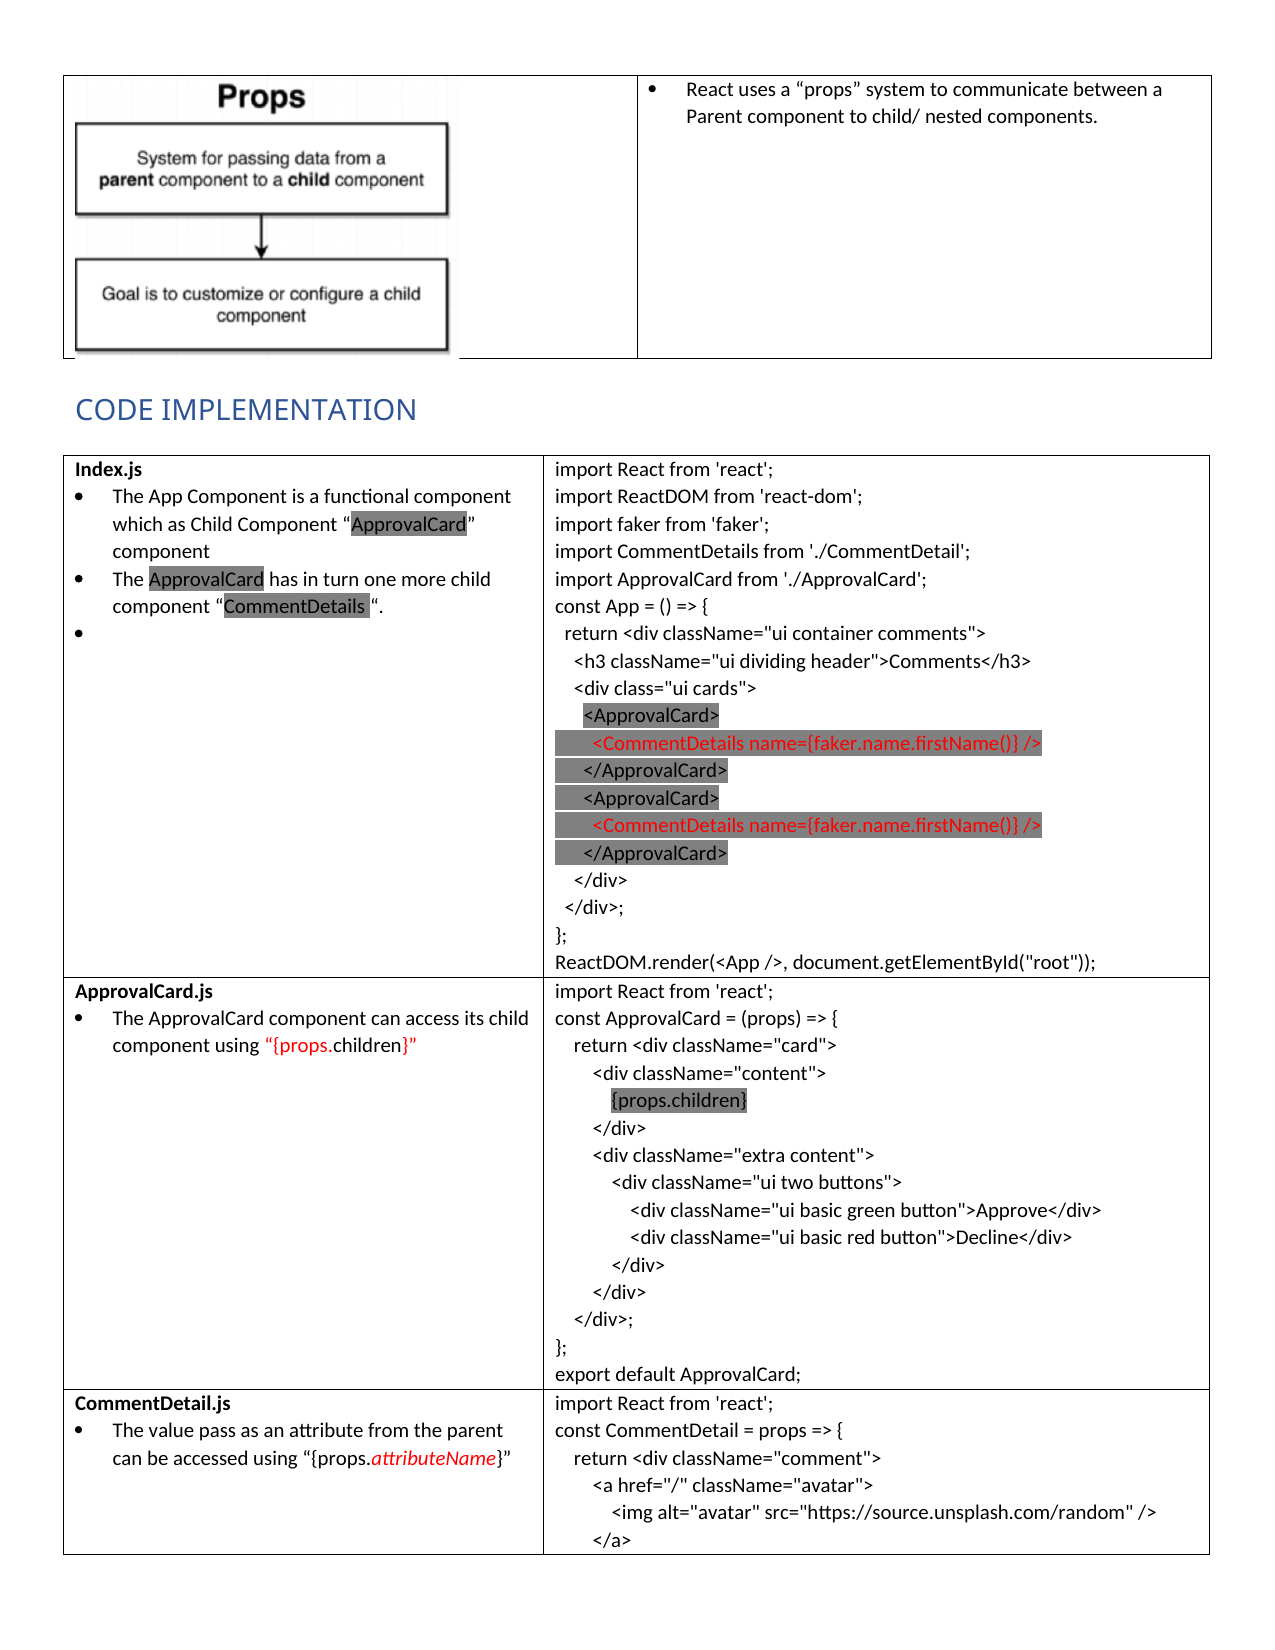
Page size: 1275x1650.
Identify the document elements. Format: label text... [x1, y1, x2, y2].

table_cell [64, 1390, 543, 1554]
table_header [460, 76, 637, 358]
subtitle CODE IMPLEMENTATION [75, 389, 1200, 428]
picture [75, 76, 460, 359]
table_header React uses a “props” system to communicate between a Parent component to child/ nested components. [638, 76, 1211, 358]
table_cell ApprovalCard.js The ApprovalCard component can access its child component using “{props.children}” [64, 978, 543, 1389]
table_header [64, 76, 75, 358]
table_cell import React from 'react'; const ApprovalCard = (props) => { return <div className="card"> <div className="content"> {props.children} </div> <div className="extra content"> <div className="ui two buttons"> <div className="ui basic green button">Approve</div> <div className="ui basic red button">Decline</div> </div> </div> </div>; }; export default ApprovalCard; [544, 978, 1209, 1389]
table_header import React from 'react'; import ReactDOM from 'react-dom'; import faker from 'faker'; import CommentDetails from './CommentDetail'; import ApprovalCard from './ApprovalCard'; const App = () => { return <div className="ui container comments"> <h3 className="ui dividing header">Comments</h3> <div class="ui cards"> <ApprovalCard> <CommentDetails name={faker.name.firstName()} /> </ApprovalCard> <ApprovalCard> <CommentDetails name={faker.name.firstName()} /> </ApprovalCard> </div> </div>; }; ReactDOM.render(<App />, document.getElementById("root")); [544, 456, 1209, 977]
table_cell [544, 1390, 1209, 1554]
table_header Index.js The App Component is a functional component which as Child Component “ApprovalCard” component The ApprovalCard has in turn one more child component “CommentDetails “. [64, 456, 543, 977]
